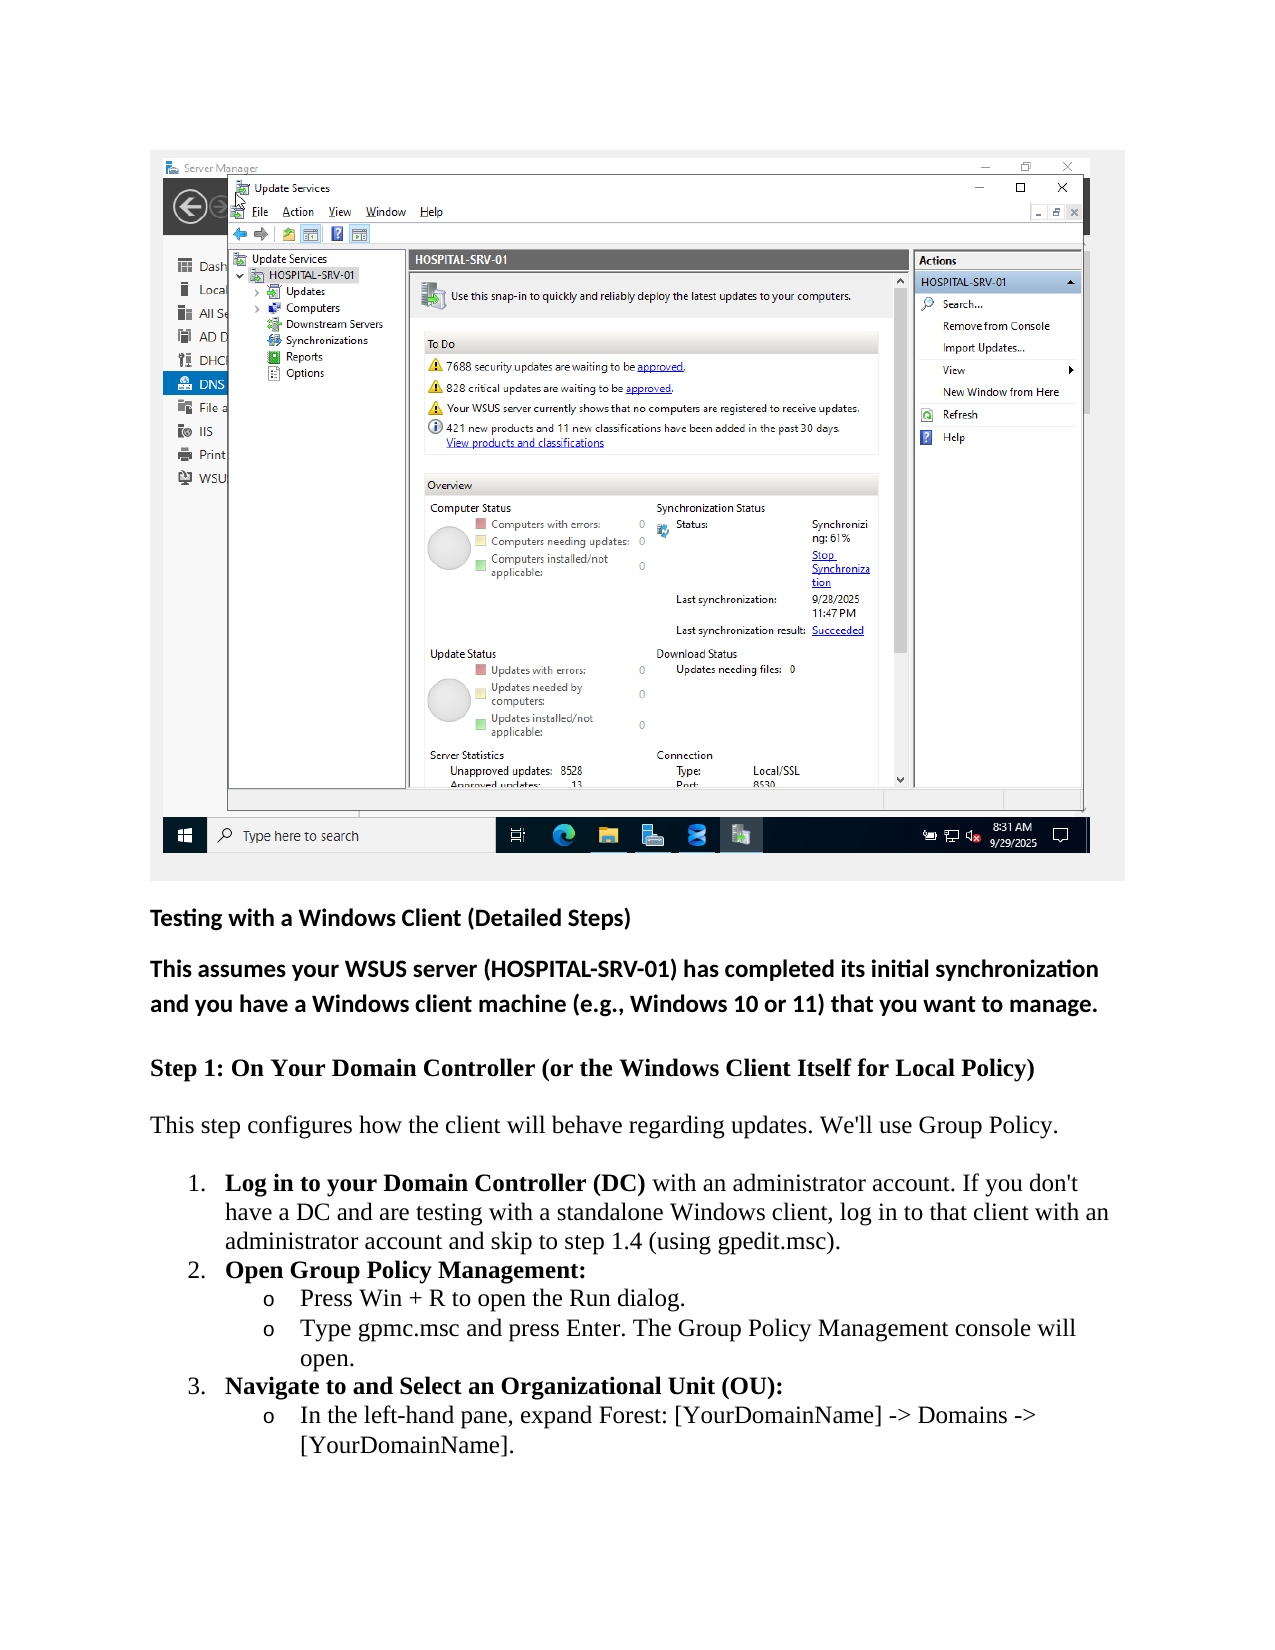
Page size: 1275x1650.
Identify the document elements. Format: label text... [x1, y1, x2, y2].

list Press Win + R to open the Run dialog. [262, 1342, 1125, 1371]
text This step configures how the client will behave regarding updates. We'll use Group Policy. [150, 1111, 1125, 1139]
text Testing with a Windows Client (Detailed Steps) [150, 902, 1125, 932]
text Step 1: On Your Domain Controller (or the Windows Client Itself for Local Policy) [150, 1053, 1125, 1081]
text This assumes your WSUS server (HOSPITAL-SRV-01) has completed its initial synchronization and you have a Windows client machine (e.g., Windows 10 or 11) that you want to manage. [150, 953, 1125, 1019]
list Type gpmc.msc and press Enter. The Group Policy Management console will open. [262, 1401, 1125, 1459]
list Log in to your Domain Controller (DC) with an administrator account. If you don't have a DC and are testing with a standalone Windows client, log in to that client with an administrator account and skip to step 1.4 (using gpedit.msc). [187, 1168, 1125, 1255]
picture [150, 150, 1125, 881]
list Open Group Policy Management: [187, 1284, 1125, 1313]
